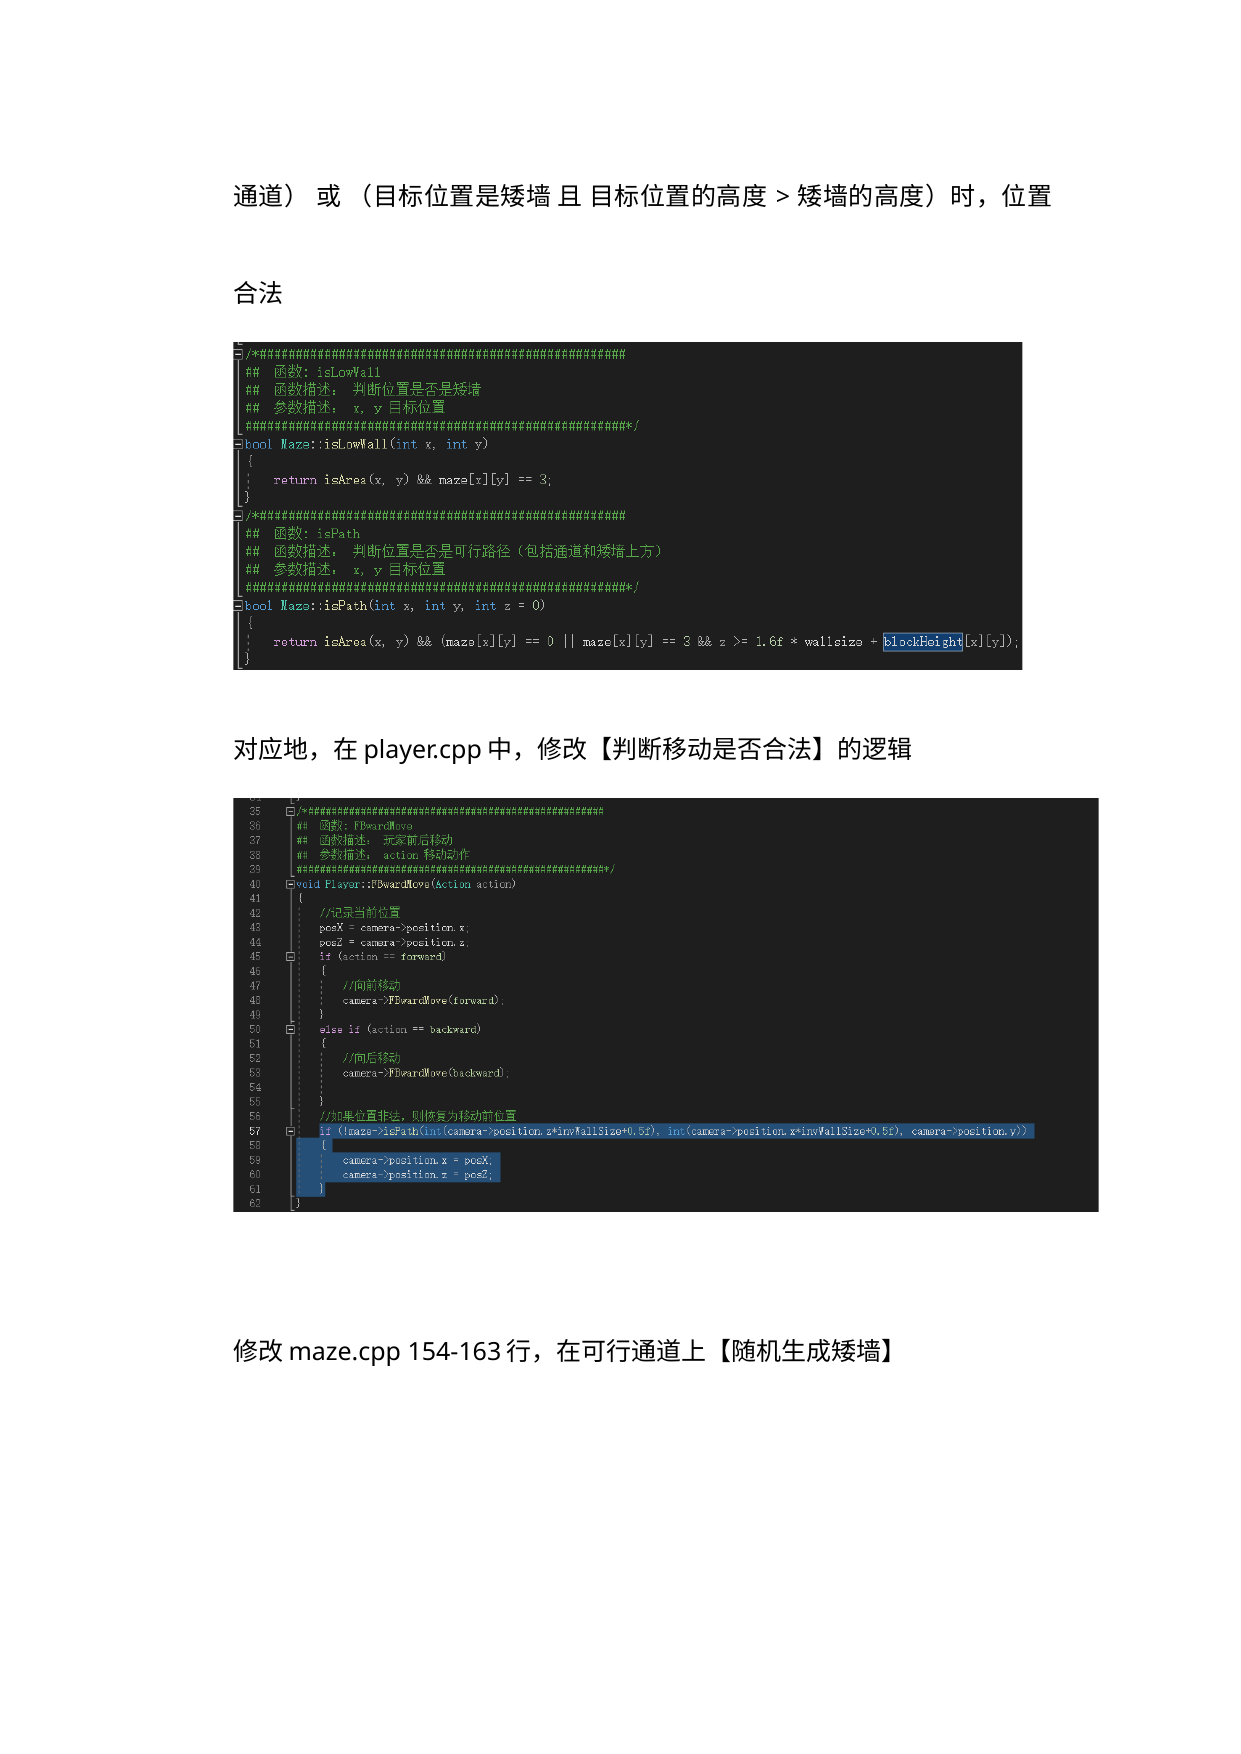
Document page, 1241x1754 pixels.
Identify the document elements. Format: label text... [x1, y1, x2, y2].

picture [233, 342, 1023, 670]
list 修改maze.cpp 154-163行，在可行通道上【随机生成矮墙】 [233, 1317, 1053, 1382]
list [233, 162, 1053, 324]
list 对应地，在player.cpp中，修改【判断移动是否合法】的逻辑 [233, 715, 1053, 780]
picture [233, 798, 1099, 1212]
